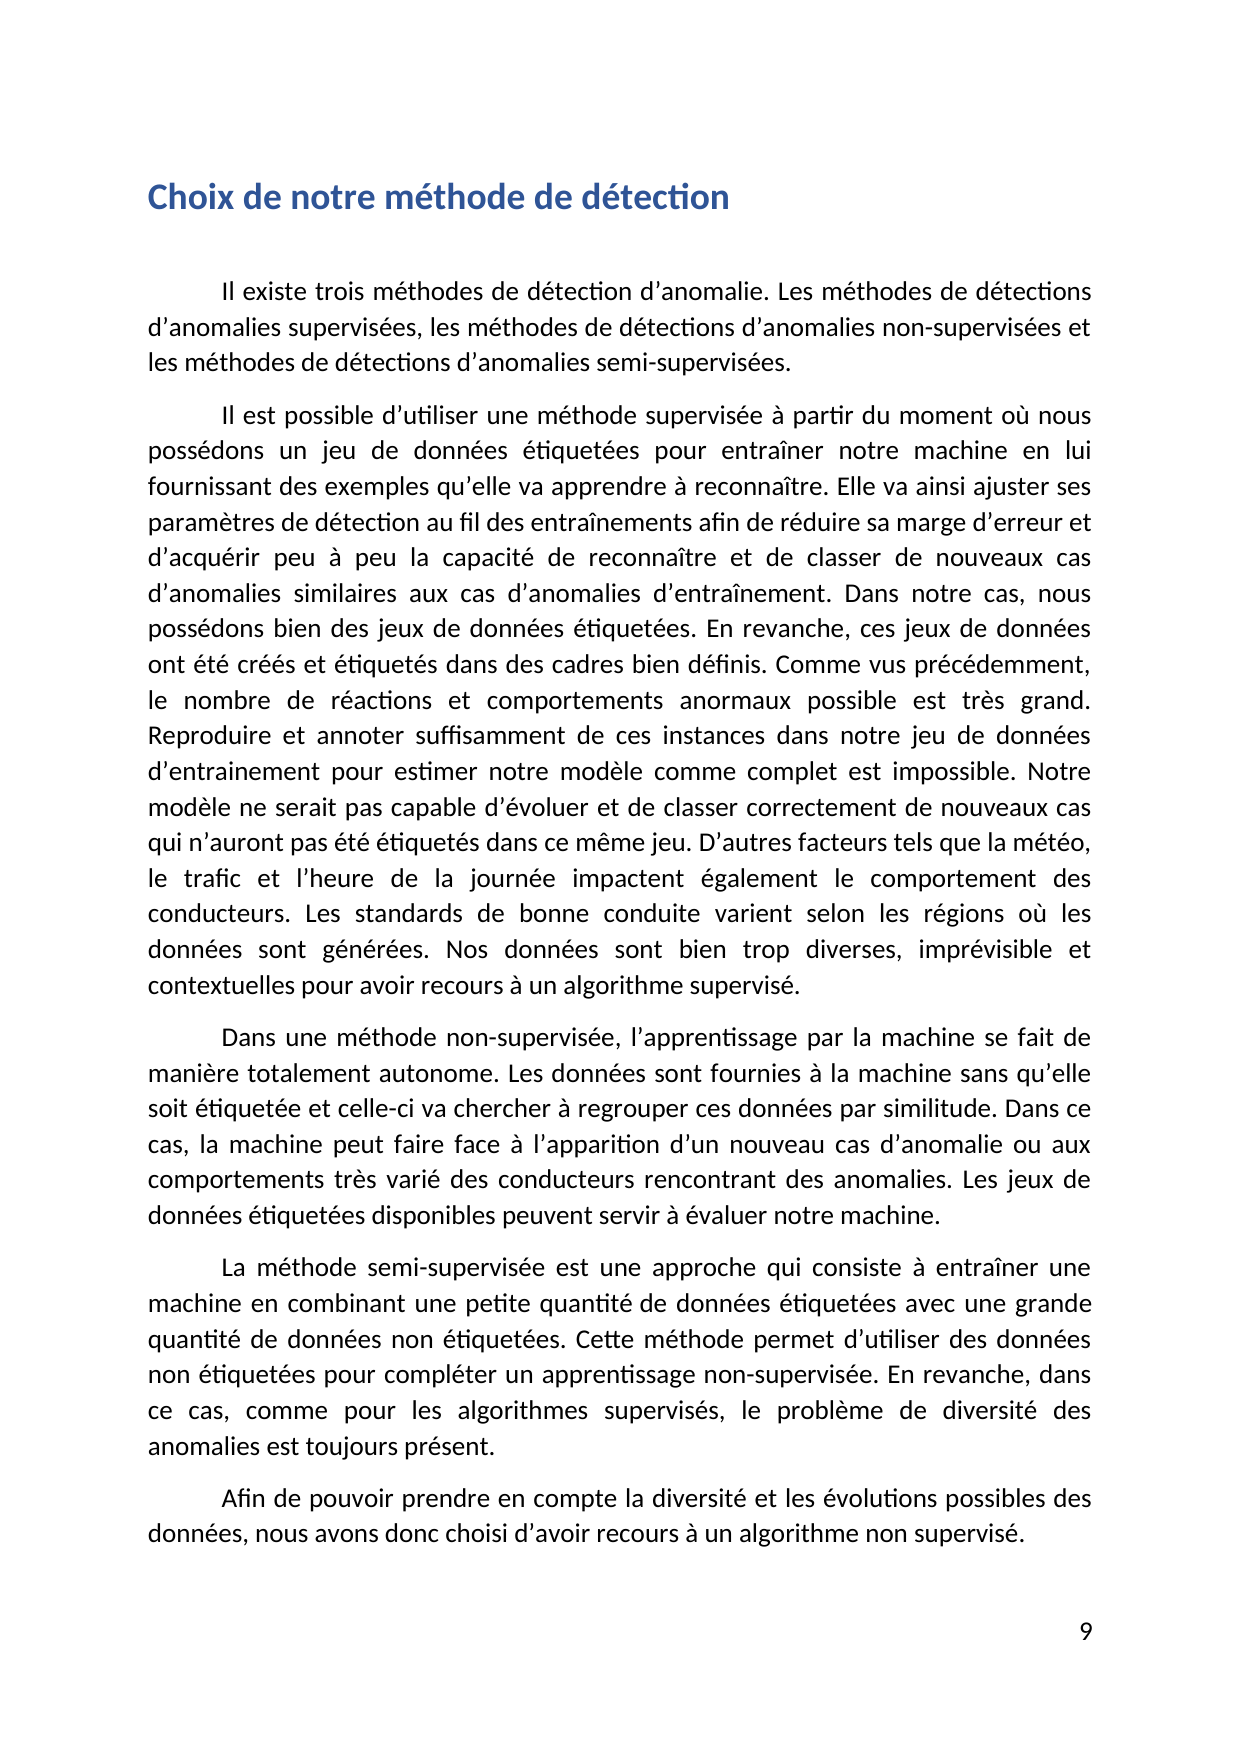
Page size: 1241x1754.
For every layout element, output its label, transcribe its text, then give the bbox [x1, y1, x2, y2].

text La méthode semi-supervisée est une approche qui consiste à entraîner une machine en combinant une petite quantité de données étiquetées avec une grande quantité de données non étiquetées. Cette méthode permet d’utiliser des données non étiquetées pour compléter un apprentissage non-supervisée. En revanche, dans ce cas, comme pour les algorithmes supervisés, le problème de diversité des anomalies est toujours présent. [148, 1251, 1093, 1462]
text Dans une méthode non-supervisée, l’apprentissage par la machine se fait de manière totalement autonome. Les données sont fournies à la machine sans qu’elle soit étiquetée et celle-ci va chercher à regrouper ces données par similitude. Dans ce cas, la machine peut faire face à l’apparition d’un nouveau cas d’anomalie ou aux comportements très varié des conducteurs rencontrant des anomalies. Les jeux de données étiquetées disponibles peuvent servir à évaluer notre machine. [148, 1020, 1093, 1231]
subtitle Choix de notre méthode de détection [148, 173, 1093, 218]
text Il est possible d’utiliser une méthode supervisée à partir du moment où nous possédons un jeu de données étiquetées pour entraîner notre machine en lui fournissant des exemples qu’elle va apprendre à reconnaître. Elle va ainsi ajuster ses paramètres de détection au fil des entraînements afin de réduire sa marge d’erreur et d’acquérir peu à peu la capacité de reconnaître et de classer de nouveaux cas d’anomalies similaires aux cas d’anomalies d’entraînement. Dans notre cas, nous possédons bien des jeux de données étiquetées. En revanche, ces jeux de données ont été créés et étiquetés dans des cadres bien définis. Comme vus précédemment, le nombre de réactions et comportements anormaux possible est très grand. Reproduire et annoter suffisamment de ces instances dans notre jeu de données d’entrainement pour estimer notre modèle comme complet est impossible. Notre modèle ne serait pas capable d’évoluer et de classer correctement de nouveaux cas qui n’auront pas été étiquetés dans ce même jeu. D’autres facteurs tels que la météo, le trafic et l’heure de la journée impactent également le comportement des conducteurs. Les standards de bonne conduite varient selon les régions où les données sont générées. Nos données sont bien trop diverses, imprévisible et contextuelles pour avoir recours à un algorithme supervisé. [148, 398, 1093, 1001]
text Afin de pouvoir prendre en compte la diversité et les évolutions possibles des données, nous avons donc choisi d’avoir recours à un algorithme non supervisé. [148, 1481, 1093, 1550]
text Il existe trois méthodes de détection d’anomalie. Les méthodes de détections d’anomalies supervisées, les méthodes de détections d’anomalies non-supervisées et les méthodes de détections d’anomalies semi-supervisées. [148, 274, 1093, 379]
